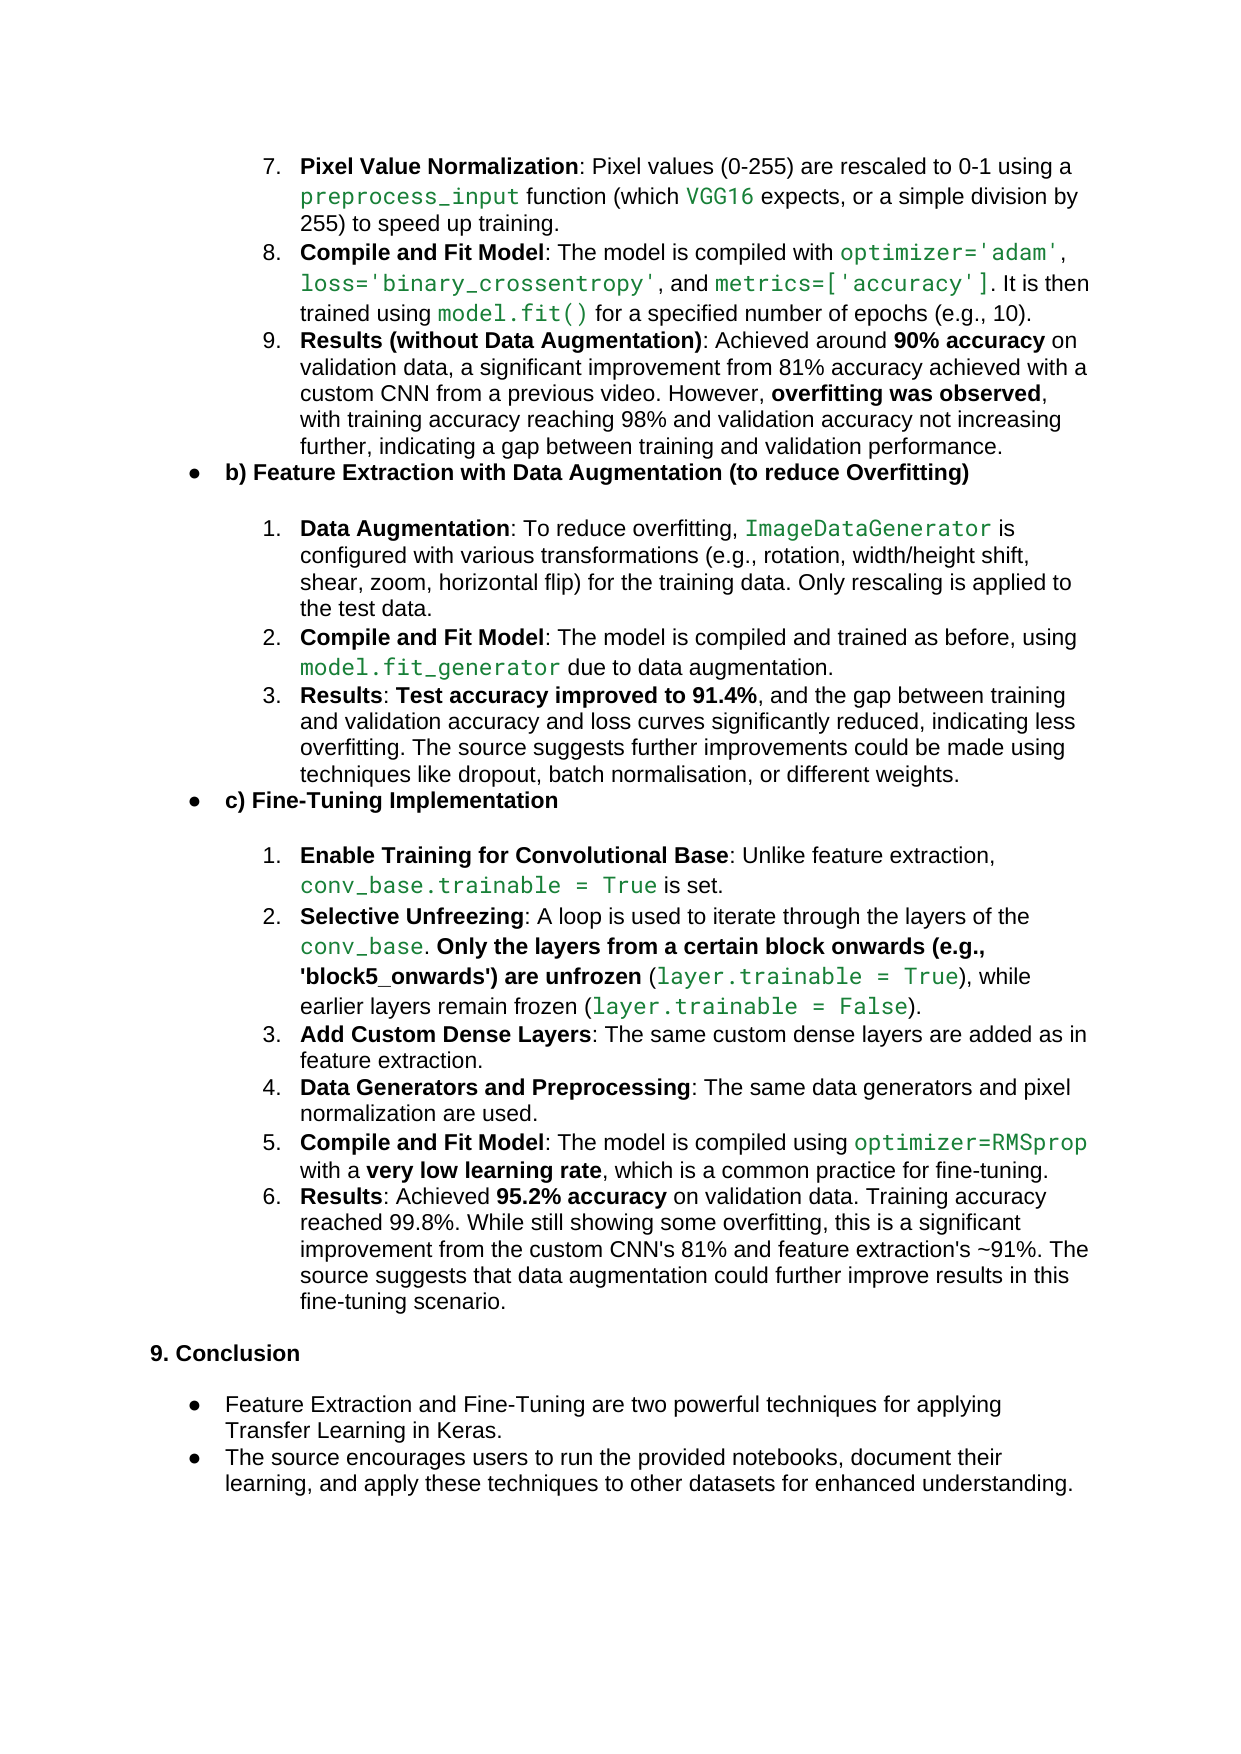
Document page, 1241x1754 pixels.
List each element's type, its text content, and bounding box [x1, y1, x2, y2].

list b) Feature Extraction with Data Augmentation (to reduce Overfitting) [187, 459, 1090, 512]
list Pixel Value Normalization: Pixel values (0-255) are rescaled to 0-1 using a preprocess_input function (which VGG16 expects, or a simple division by 255) to speed up training. [262, 150, 1090, 237]
list Selective Unfreezing: A loop is used to iterate through the layers of the conv_base. Only the layers from a certain block onwards (e.g., 'block5_onwards') are unfrozen (layer.trainable = True), while earlier layers remain frozen (layer.trainable = False). [262, 900, 1090, 1021]
list Compile and Fit Model: The model is compiled with optimizer='adam', loss='binary_crossentropy', and metrics=['accuracy']. It is then trained using model.fit() for a specified number of epochs (e.g., 10). [262, 237, 1090, 327]
list Compile and Fit Model: The model is compiled using optimizer=RMSprop with a very low learning rate, which is a common practice for fine-tuning. [262, 1126, 1090, 1183]
list Enable Training for Convolutional Base: Unlike feature extraction, conv_base.trainable = True is set. [262, 840, 1090, 900]
list Add Custom Dense Layers: The same custom dense layers are added as in feature extraction. [262, 1021, 1090, 1074]
list Data Augmentation: To reduce overfitting, ImageDataGenerator is configured with various transformations (e.g., rotation, width/height shift, shear, zoom, horizontal flip) for the training data. Only rescaling is applied to the test data. [262, 512, 1090, 621]
list Results: Test accuracy improved to 91.4%, and the gap between training and validation accuracy and loss curves significantly reduced, indicating less overfitting. The source suggests further improvements could be made using techniques like dropout, batch normalisation, or different weights. [262, 682, 1090, 787]
list Feature Extraction and Fine-Tuning are two powerful techniques for applying Transfer Learning in Keras. [187, 1391, 1090, 1444]
list c) Fine-Tuning Implementation [187, 787, 1090, 840]
list The source encourages users to run the provided notebooks, document their learning, and apply these techniques to other datasets for enhanced understanding. [187, 1444, 1090, 1496]
list Results (without Data Augmentation): Achieved around 90% accuracy on validation data, a significant improvement from 81% accuracy achieved with a custom CNN from a previous video. However, overfitting was observed, with training accuracy reaching 98% and validation accuracy not increasing further, indicating a gap between training and validation performance. [262, 327, 1090, 459]
list Results: Achieved 95.2% accuracy on validation data. Training accuracy reached 99.8%. While still showing some overfitting, this is a significant improvement from the custom CNN's 81% and feature extraction's ~91%. The source suggests that data augmentation could further improve results in this fine-tuning scenario. [262, 1183, 1090, 1315]
list Data Generators and Preprocessing: The same data generators and pixel normalization are used. [262, 1074, 1090, 1126]
list Compile and Fit Model: The model is compiled and trained as before, using model.fit_generator due to data augmentation. [262, 621, 1090, 682]
text 9. Conclusion [150, 1340, 1090, 1366]
